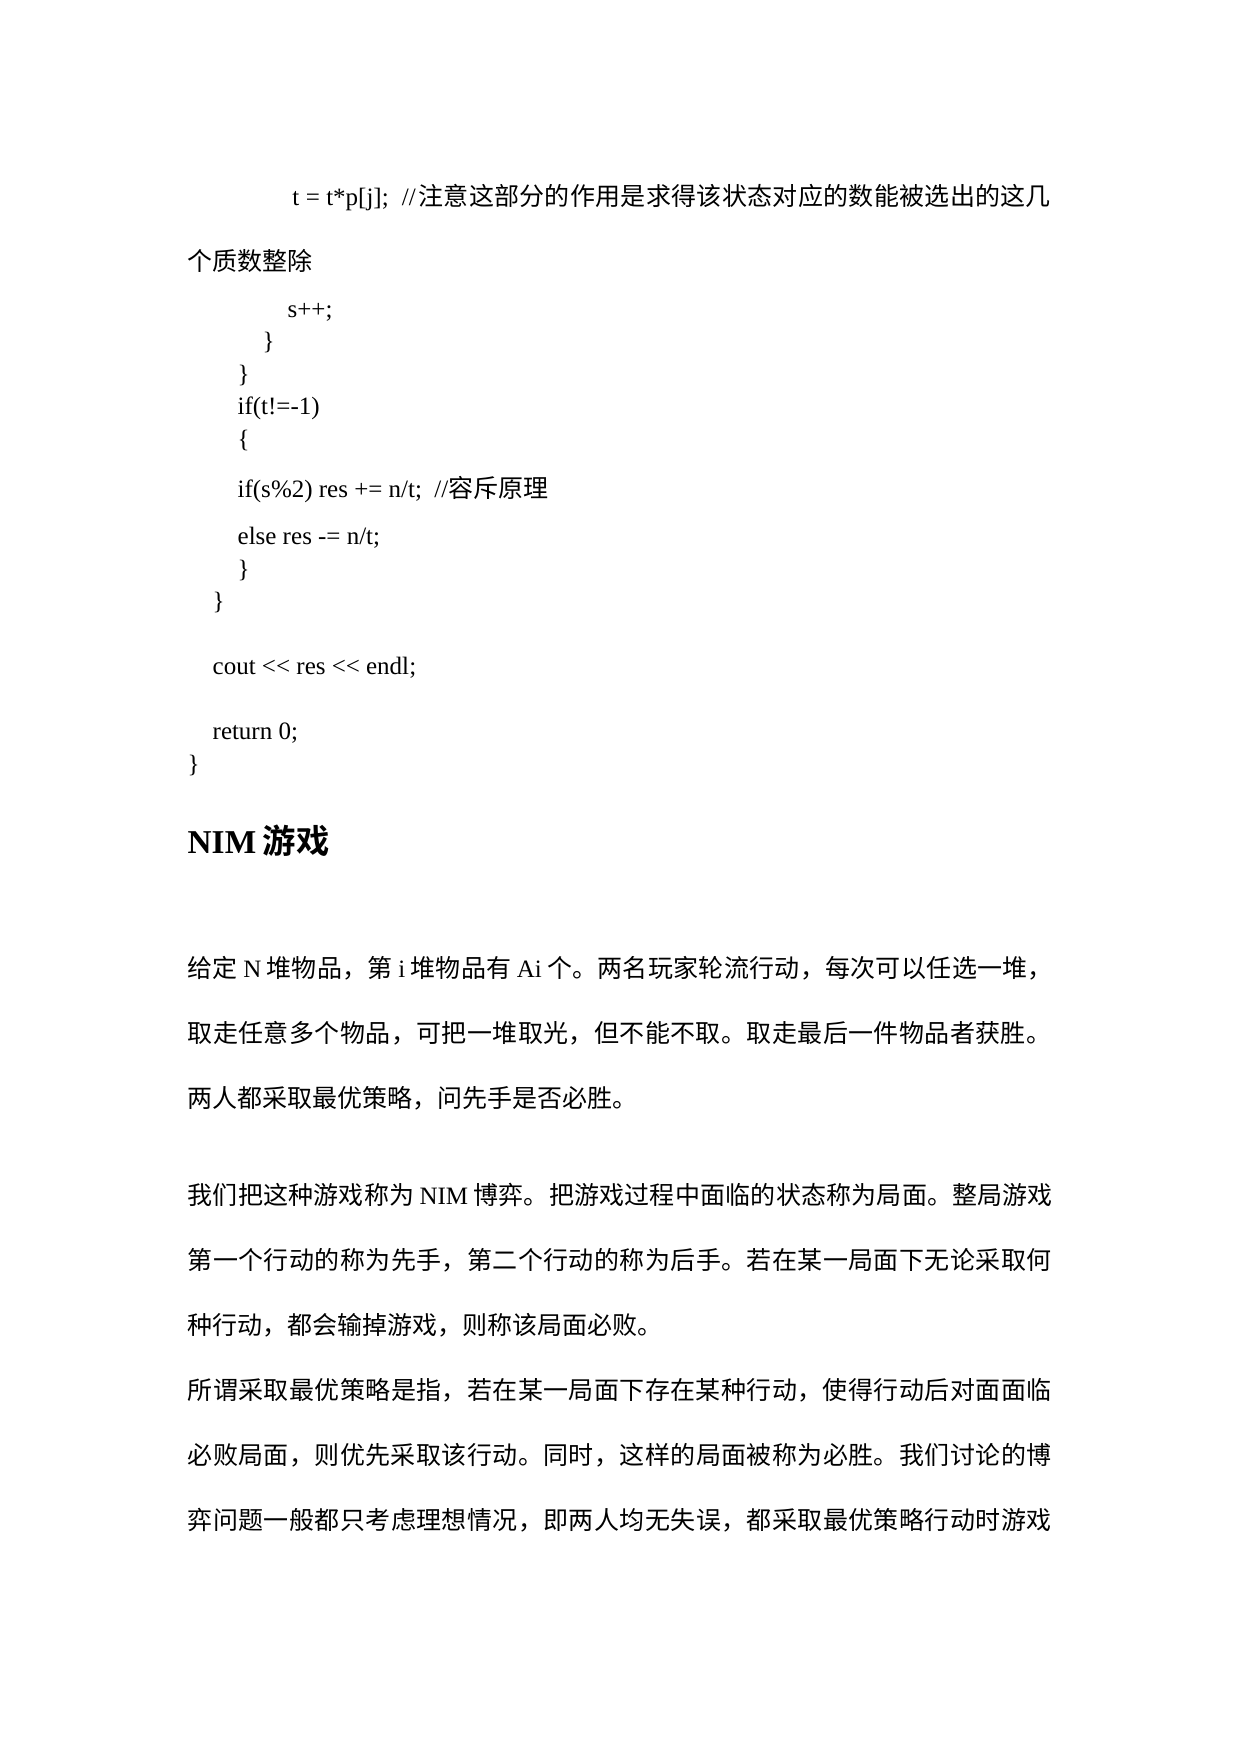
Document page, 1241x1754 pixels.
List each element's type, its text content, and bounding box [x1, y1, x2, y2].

text } [187, 747, 1053, 779]
text } [187, 357, 1053, 389]
text } [187, 324, 1053, 357]
text 我们把这种游戏称为NIM博弈。把游戏过程中面临的状态称为局面。整局游戏第一个行动的称为先手，第二个行动的称为后手。若在某一局面下无论采取何种行动，都会输掉游戏，则称该局面必败。 [187, 1161, 1053, 1356]
text if(s%2) res += n/t; //容斥原理 [187, 454, 1053, 519]
text cout << res << endl; [187, 649, 1053, 682]
text } [187, 552, 1053, 584]
text { [187, 422, 1053, 454]
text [187, 1356, 1053, 1551]
text if(t!=-1) [187, 389, 1053, 422]
text t = t*p[j]; //注意这部分的作用是求得该状态对应的数能被选出的这几个质数整除 [187, 162, 1053, 292]
text } [187, 584, 1053, 617]
text else res -= n/t; [187, 519, 1053, 552]
subtitle NIM游戏 [187, 807, 1053, 872]
text return 0; [187, 714, 1053, 747]
text 给定N堆物品，第i堆物品有Ai个。两名玩家轮流行动，每次可以任选一堆，取走任意多个物品，可把一堆取光，但不能不取。取走最后一件物品者获胜。两人都采取最优策略，问先手是否必胜。 [187, 934, 1053, 1129]
text s++; [187, 292, 1053, 324]
